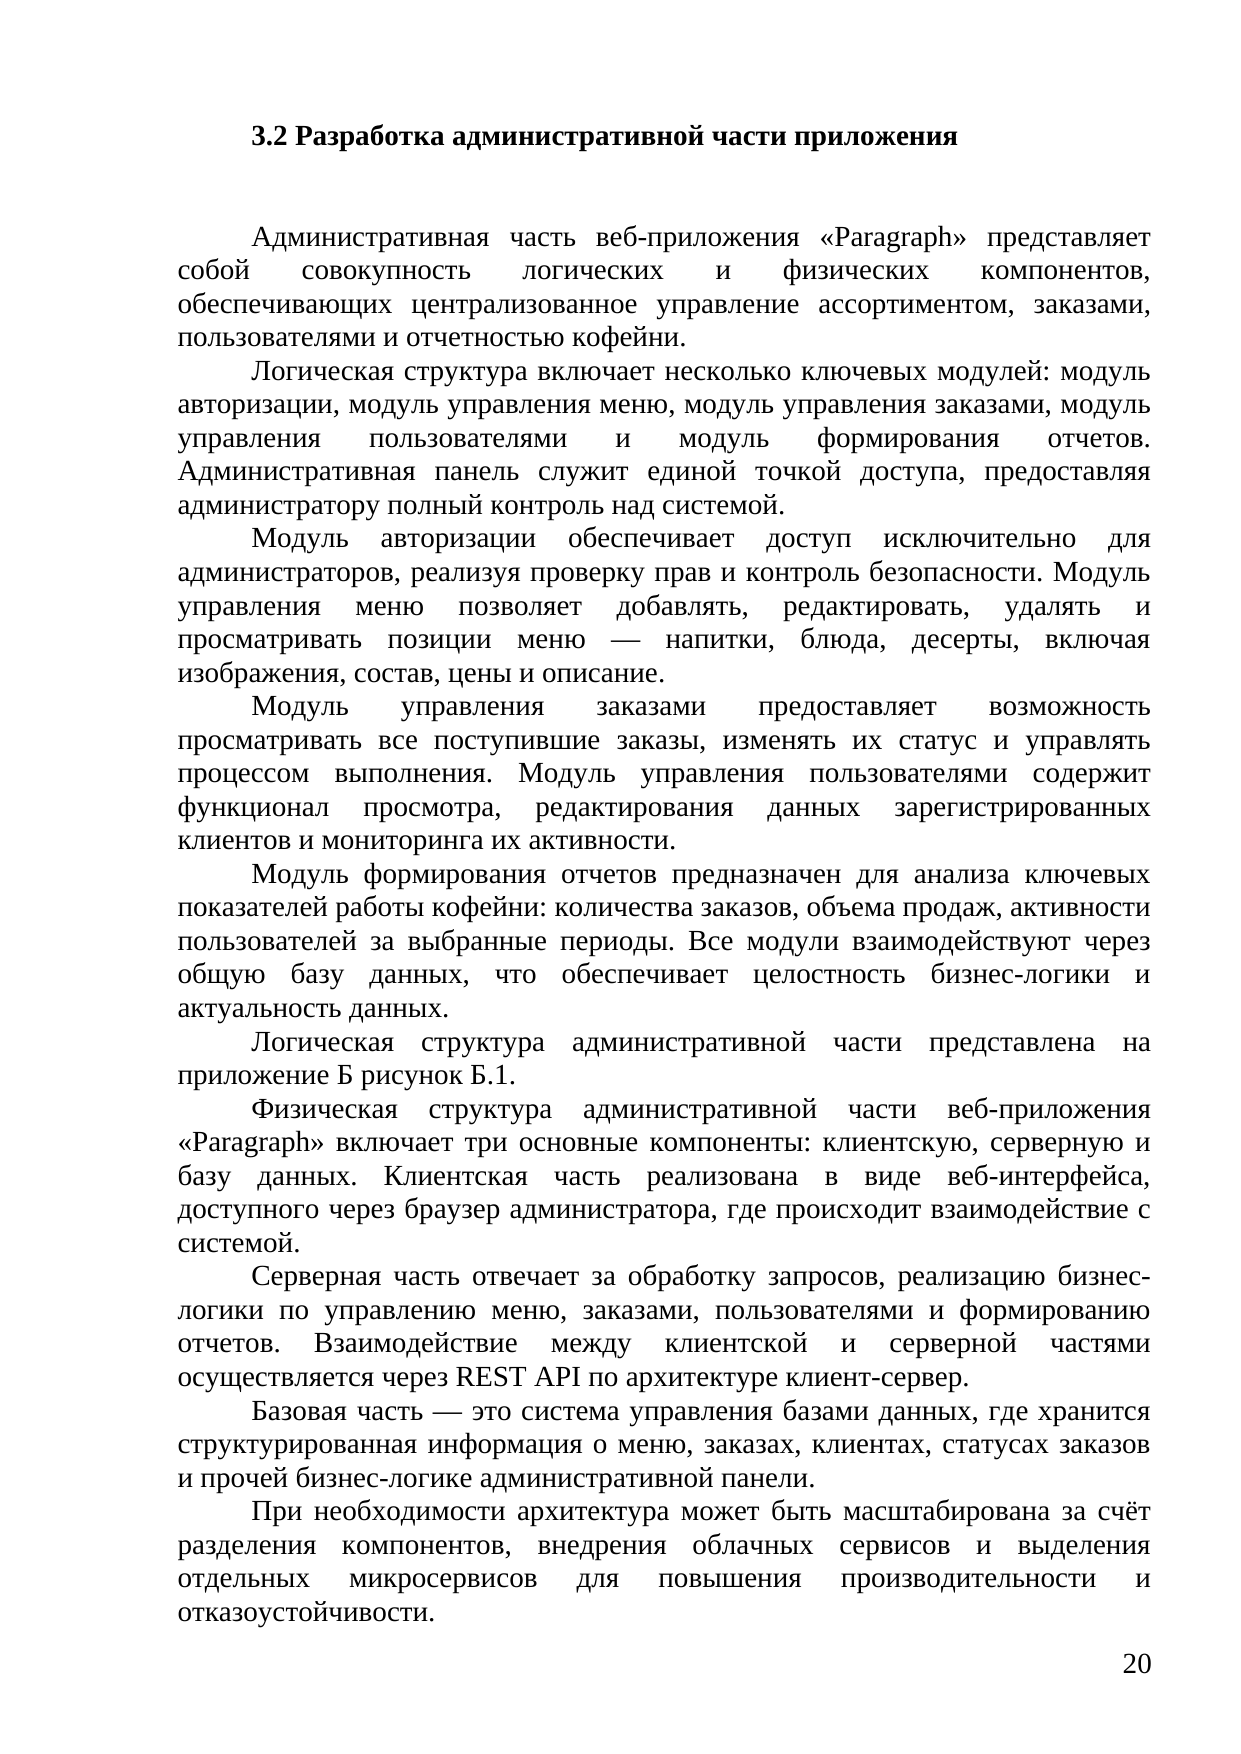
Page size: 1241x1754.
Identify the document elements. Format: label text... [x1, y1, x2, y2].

subtitle Разработка административной части приложения [177, 118, 1152, 152]
text Физическая структура административной части веб-приложения «Paragraph» включает три основные компоненты: клиентскую, серверную и базу данных. Клиентская часть реализована в виде веб-интерфейса, доступного через браузер администратора, где происходит взаимодействие с системой. [177, 1091, 1152, 1258]
text Базовая часть — это система управления базами данных, где хранится структурированная информация о меню, заказах, клиентах, статусах заказов и прочей бизнес-логике административной панели. [177, 1393, 1152, 1493]
text Модуль авторизации обеспечивает доступ исключительно для администраторов, реализуя проверку прав и контроль безопасности. Модуль управления меню позволяет добавлять, редактировать, удалять и просматривать позиции меню — напитки, блюда, десерты, включая изображения, состав, цены и описание. [177, 521, 1152, 688]
text Административная часть веб-приложения «Paragraph» представляет собой совокупность логических и физических компонентов, обеспечивающих централизованное управление ассортиментом, заказами, пользователями и отчетностью кофейни. [177, 219, 1152, 353]
text Логическая структура включает несколько ключевых модулей: модуль авторизации, модуль управления меню, модуль управления заказами, модуль управления пользователями и модуль формирования отчетов. Административная панель служит единой точкой доступа, предоставляя администратору полный контроль над системой. [177, 353, 1152, 521]
text Логическая структура административной части представлена на приложение Б рисунок Б.1. [177, 1024, 1152, 1091]
text Модуль управления заказами предоставляет возможность просматривать все поступившие заказы, изменять их статус и управлять процессом выполнения. Модуль управления пользователями содержит функционал просмотра, редактирования данных зарегистрированных клиентов и мониторинга их активности. [177, 688, 1152, 856]
text Серверная часть отвечает за обработку запросов, реализацию бизнес-логики по управлению меню, заказами, пользователями и формированию отчетов. Взаимодействие между клиентской и серверной частями осуществляется через REST API по архитектуре клиент-сервер. [177, 1258, 1152, 1393]
text Модуль формирования отчетов предназначен для анализа ключевых показателей работы кофейни: количества заказов, объема продаж, активности пользователей за выбранные периоды. Все модули взаимодействуют через общую базу данных, что обеспечивает целостность бизнес-логики и актуальность данных. [177, 856, 1152, 1024]
text При необходимости архитектура может быть масштабирована за счёт разделения компонентов, внедрения облачных сервисов и выделения отдельных микросервисов для повышения производительности и отказоустойчивости. [177, 1493, 1152, 1627]
